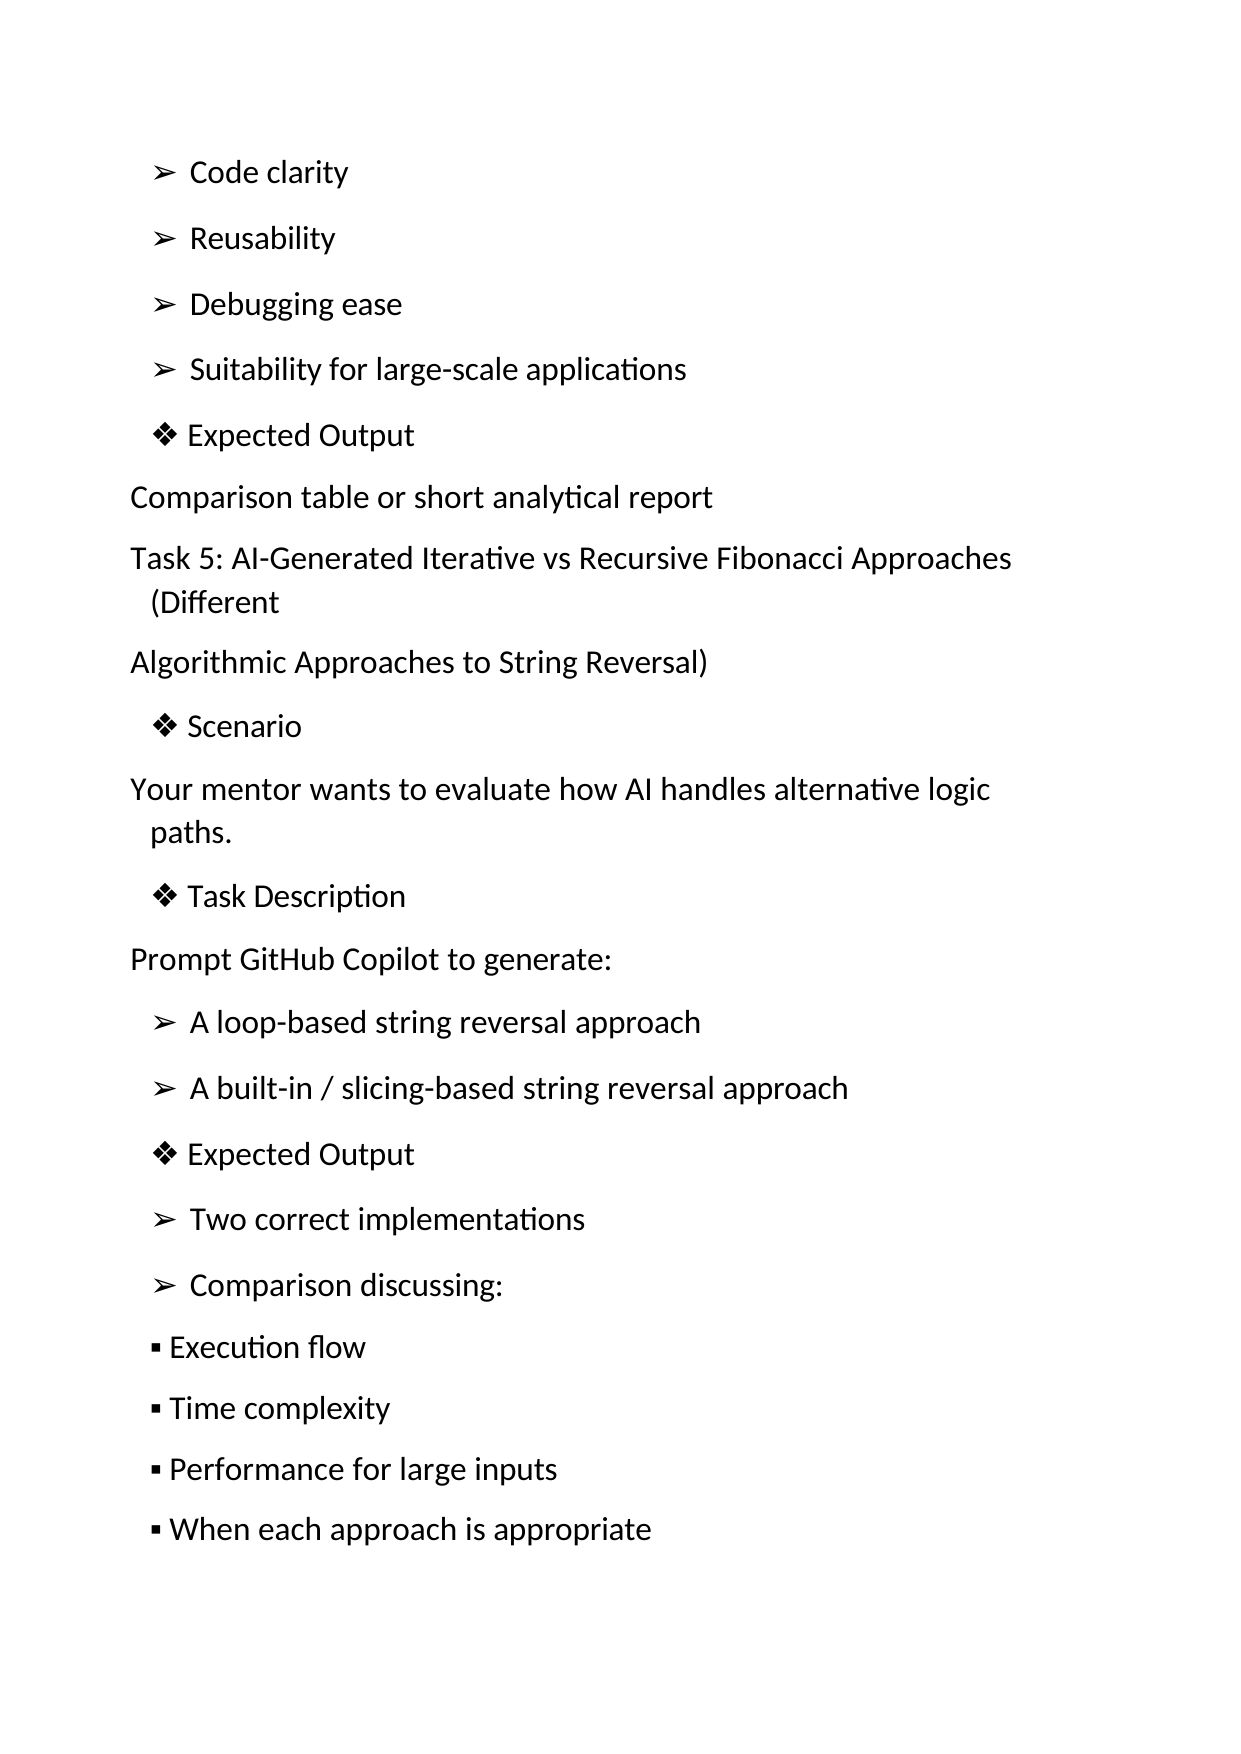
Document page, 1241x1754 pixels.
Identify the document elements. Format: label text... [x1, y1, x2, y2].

list Two correct implementations [150, 1195, 1093, 1241]
list Expected Output [150, 1129, 1093, 1175]
list Performance for large inputs [150, 1447, 1093, 1488]
text Task 5: AI-Generated Iterative vs Recursive Fibonacci Approaches (Different [130, 537, 1093, 621]
text Your mentor wants to evaluate how AI handles alternative logic paths. [130, 767, 1077, 852]
list When each approach is appropriate [150, 1508, 1093, 1549]
text Comparison table or short analytical report [130, 476, 1093, 517]
list Expected Output [150, 411, 1093, 456]
list Reusability [150, 214, 1093, 259]
list A built-in / slicing-based string reversal approach [150, 1064, 1093, 1109]
list Time complexity [150, 1387, 1093, 1428]
list Execution flow [150, 1326, 1093, 1367]
list Comparison discussing: [150, 1261, 1093, 1306]
list A loop-based string reversal approach [150, 998, 1093, 1044]
text Prompt GitHub Copilot to generate: [130, 938, 1093, 978]
list Code clarity [150, 148, 1093, 193]
list Task Description [150, 872, 1093, 917]
list Scenario [150, 702, 1093, 747]
text Algorithmic Approaches to String Reversal) [130, 641, 1093, 682]
list Debugging ease [150, 279, 1093, 325]
list Suitability for large-scale applications [150, 345, 1093, 390]
